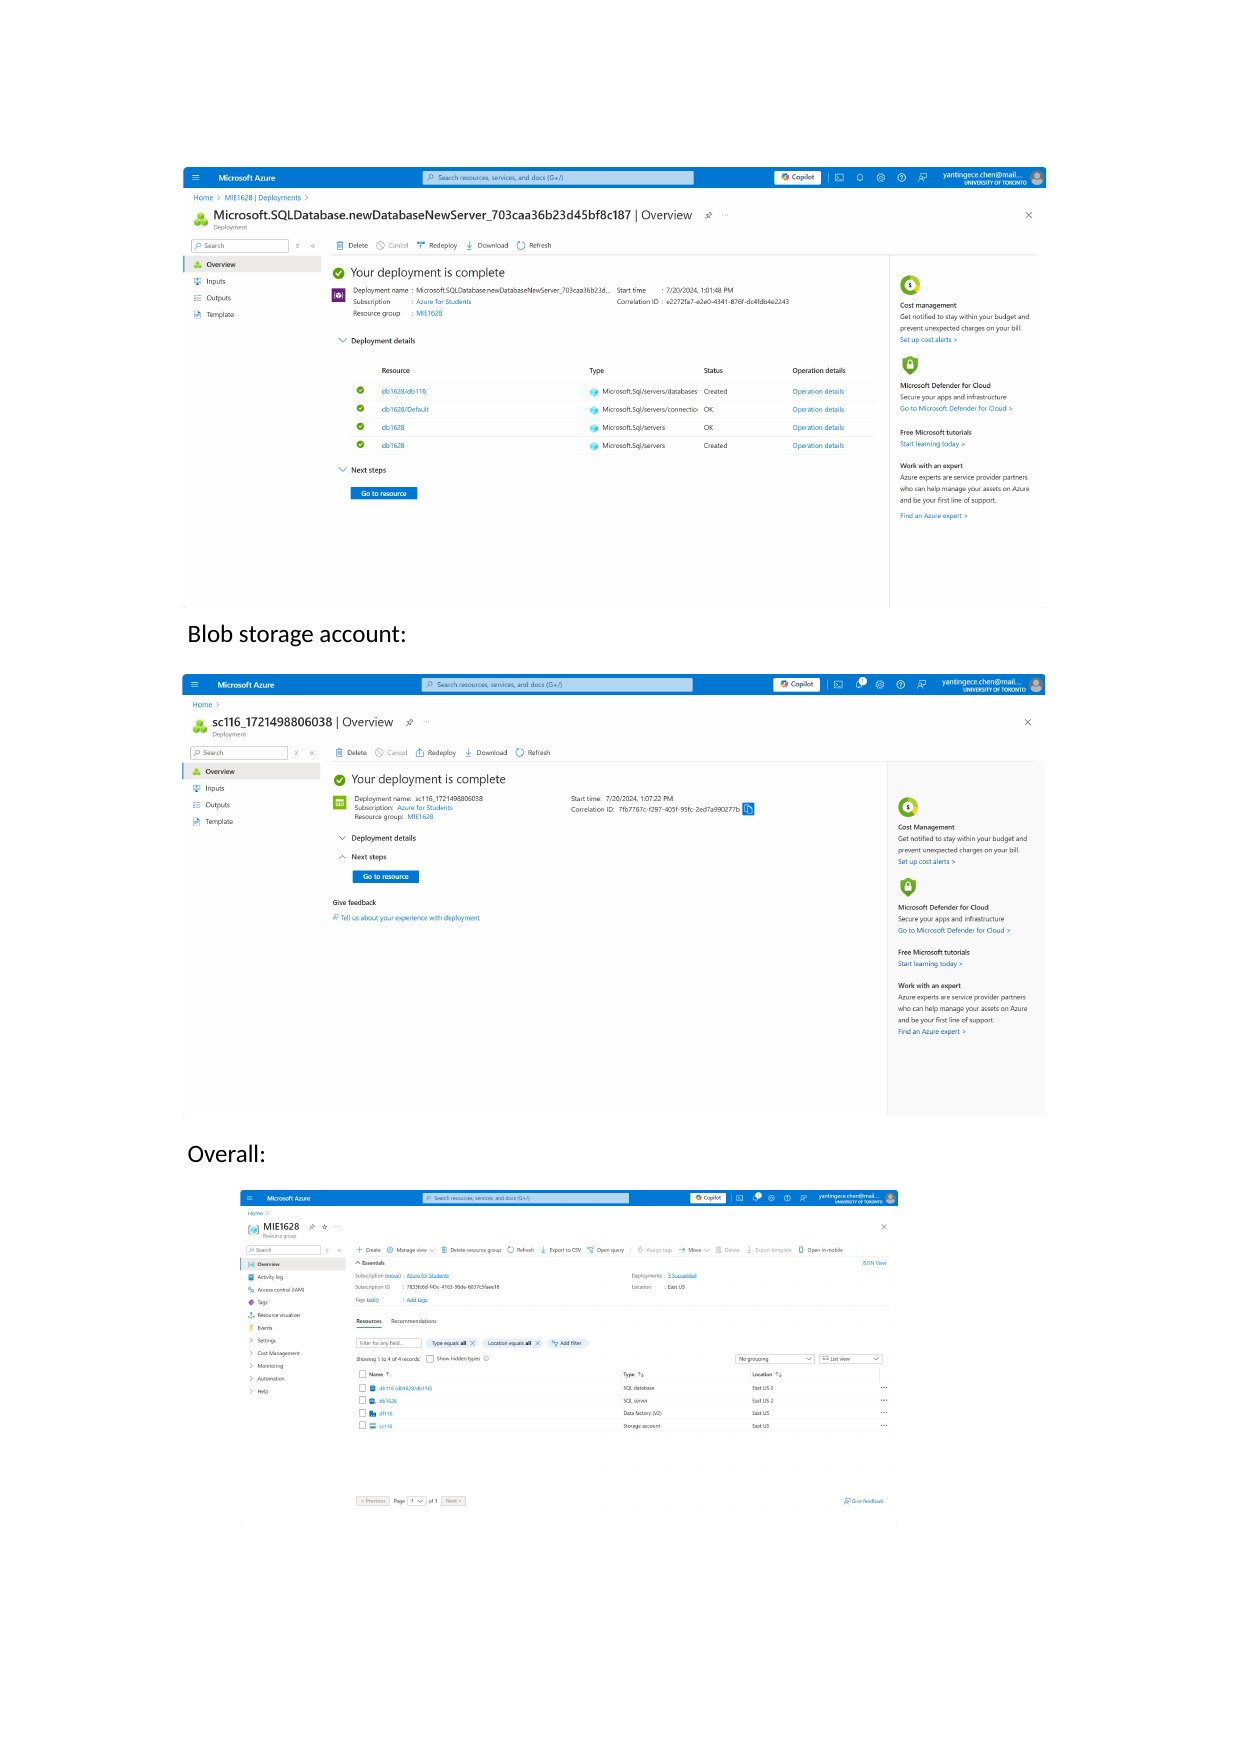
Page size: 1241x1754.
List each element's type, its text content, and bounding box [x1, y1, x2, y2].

picture [183, 167, 1047, 608]
picture [240, 1190, 898, 1526]
picture [182, 674, 1046, 1115]
